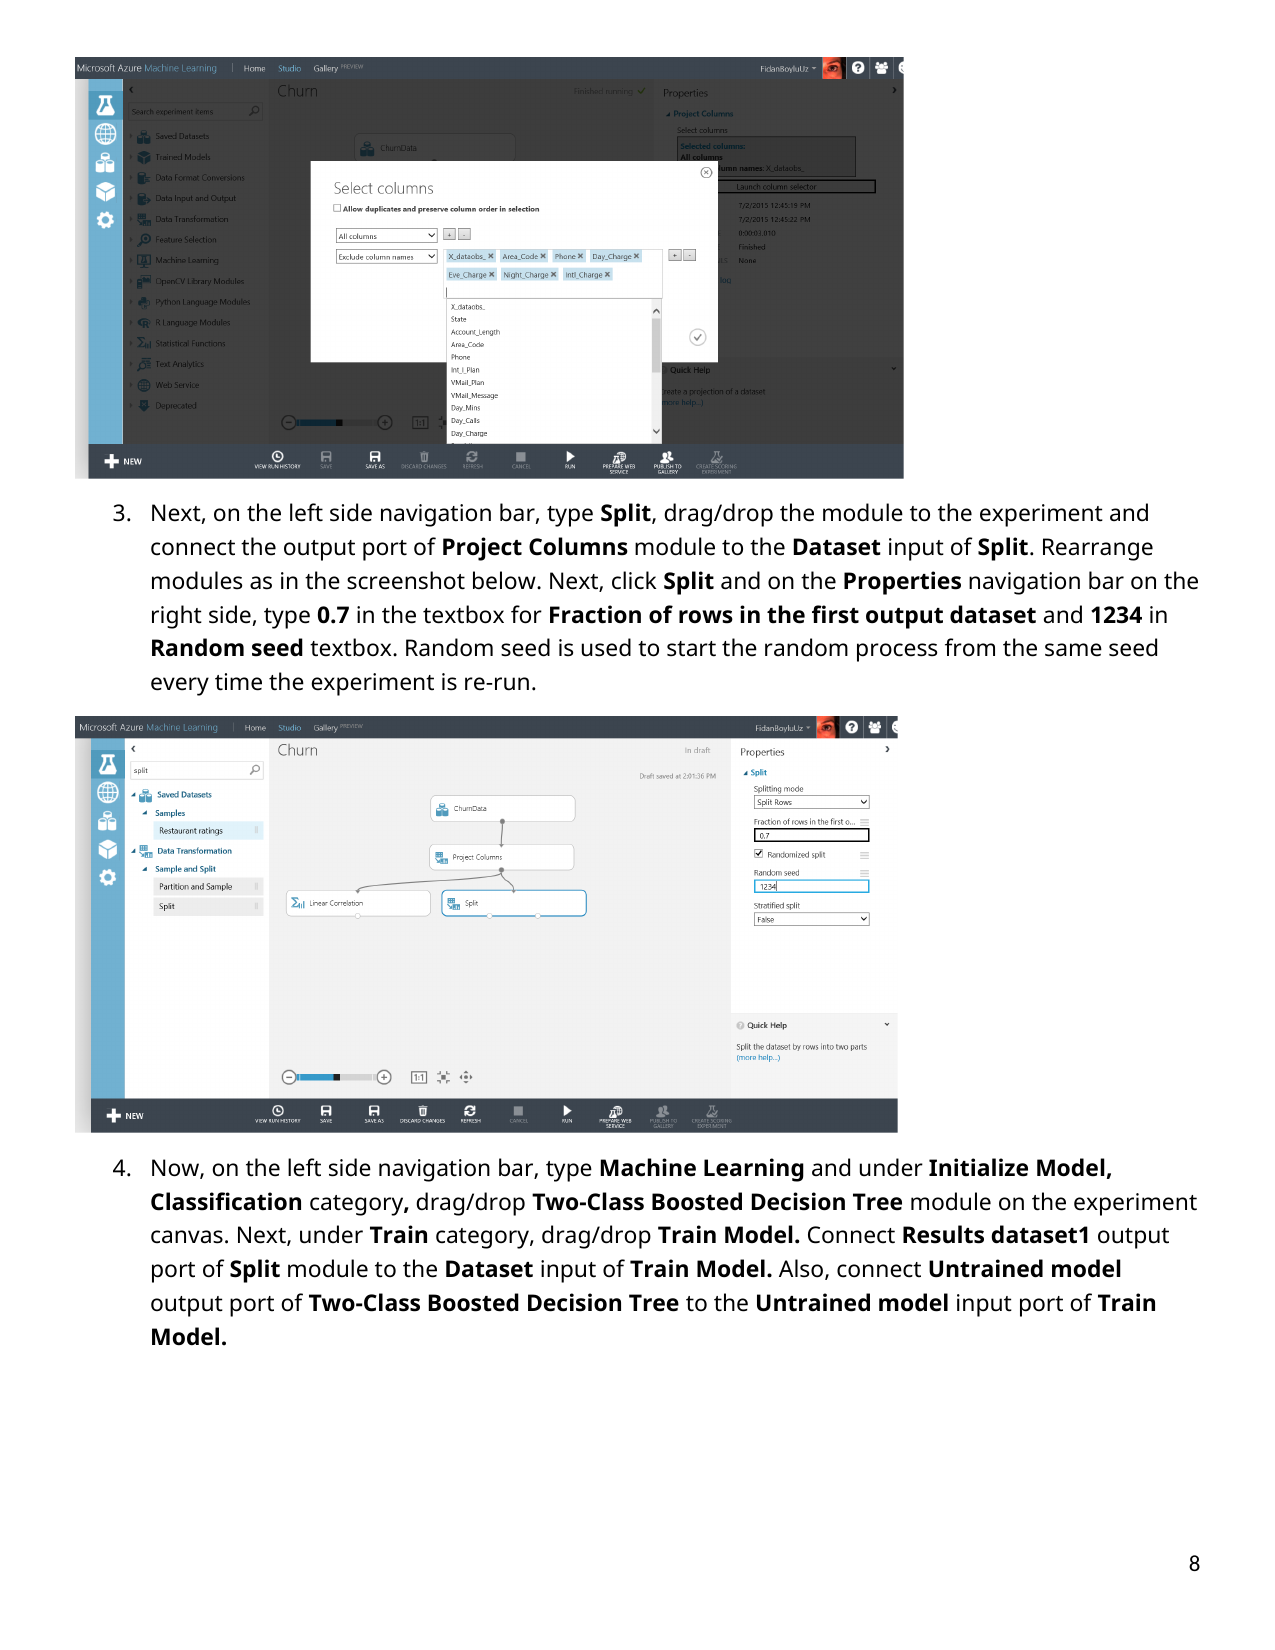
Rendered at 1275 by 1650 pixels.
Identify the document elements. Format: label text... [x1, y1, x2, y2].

list Next, on the left side navigation bar, type Split, drag/drop the module to the experiment and connect the output port of Project Columns module to the Dataset input of Split. Rearrange modules as in the screenshot below. Next, click Split and on the Properties navigation bar on the right side, type 0.7 in the textbox for Fraction of rows in the first output dataset and 1234 in Random seed textbox. Random seed is used to start the random process from the same seed every time the experiment is re-run. [112, 497, 1200, 697]
picture [75, 57, 904, 479]
list Now, on the left side navigation bar, type Machine Learning and under Initialize Model, Classification category, drag/drop Two-Class Boosted Decision Tree module on the experiment canvas. Next, under Train category, drag/drop Train Model. Connect Results dataset1 output port of Split module to the Dataset input of Train Model. Also, connect Untrained model output port of Two-Class Boosted Decision Tree to the Untrained model input port of Train Model. [112, 1152, 1200, 1352]
picture [75, 716, 898, 1133]
